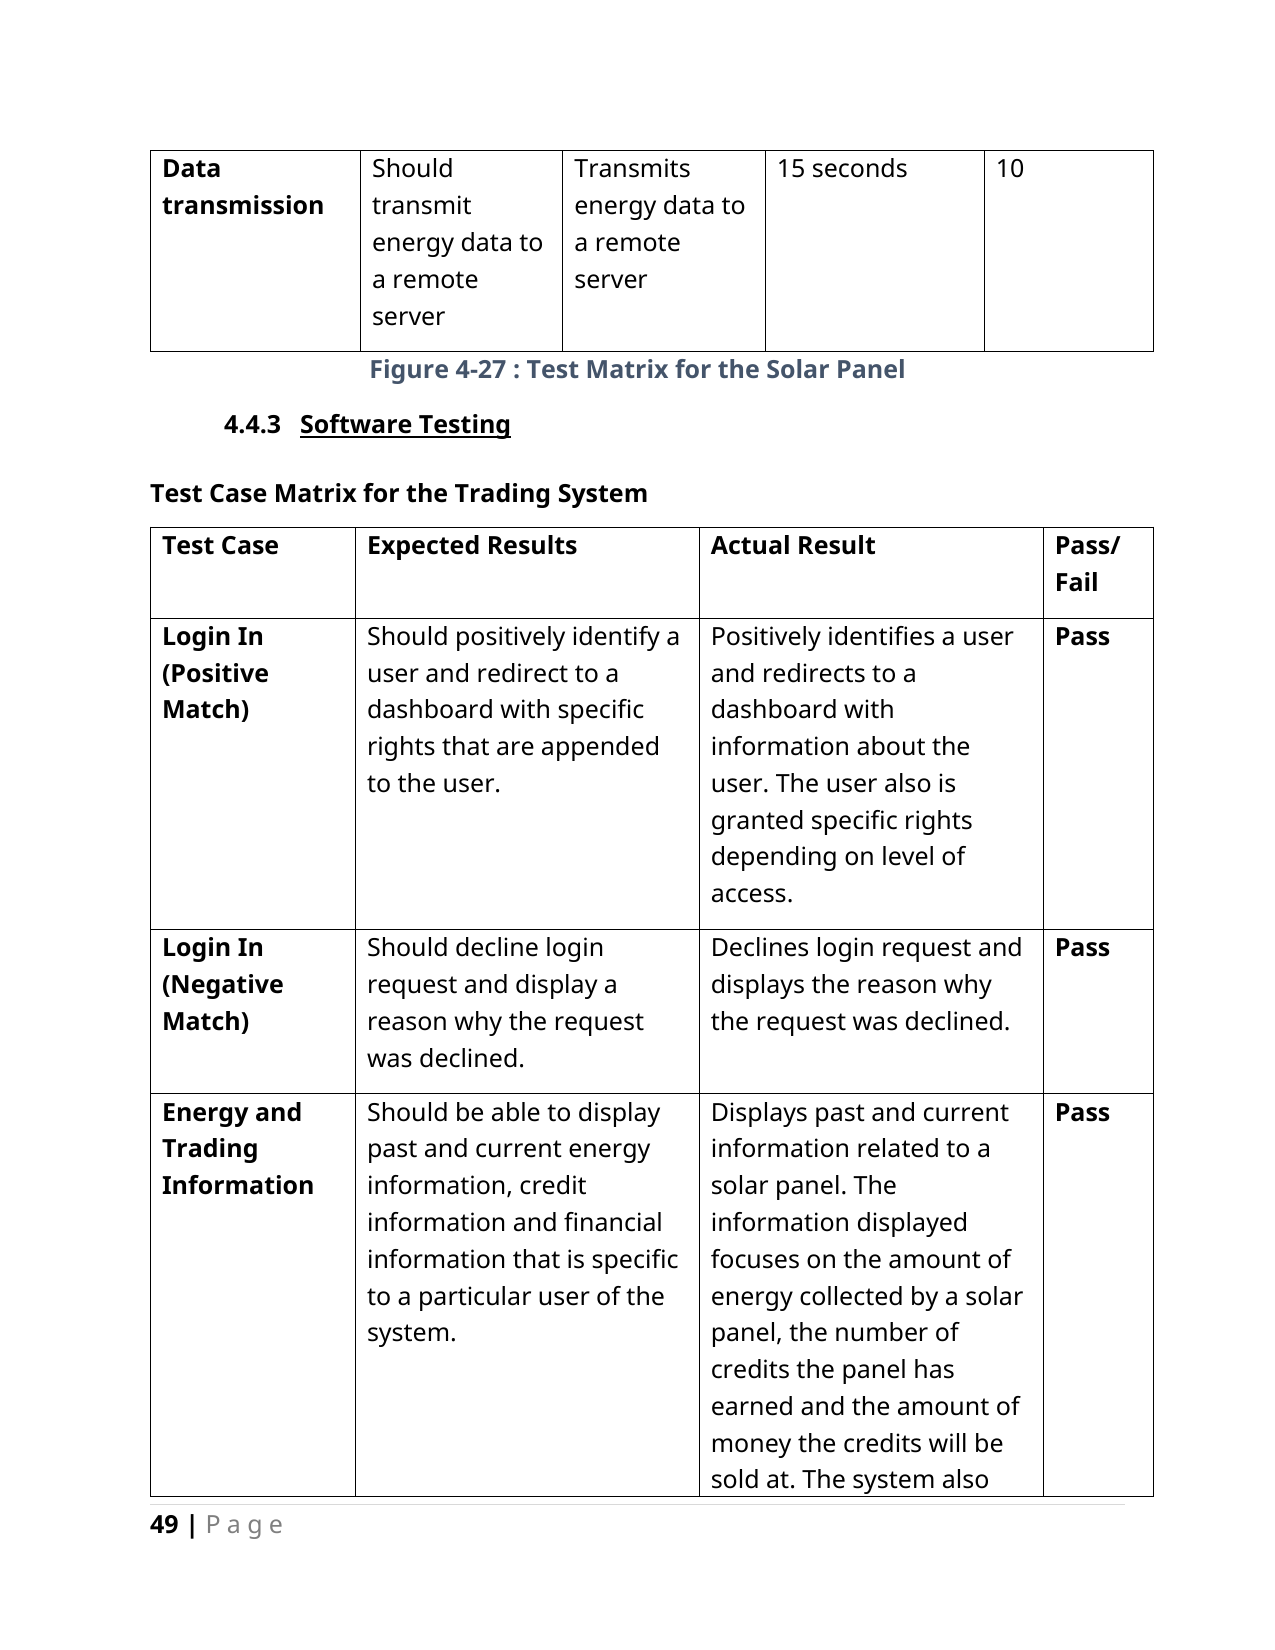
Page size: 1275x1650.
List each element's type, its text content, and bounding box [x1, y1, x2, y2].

table_cell 10 [985, 151, 1153, 351]
table_cell Pass [1044, 930, 1153, 1093]
table_cell Pass [1044, 619, 1153, 929]
table_cell Declines login request and displays the reason why the request was declined. [700, 930, 1043, 1093]
table_cell Transmits energy data to a remote server [563, 151, 765, 351]
table_cell Should transmit energy data to a remote server [361, 151, 562, 351]
table_cell 15 seconds [766, 151, 984, 351]
table_cell Pass [1044, 1094, 1153, 1496]
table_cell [700, 1094, 1043, 1496]
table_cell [356, 1094, 699, 1496]
table_header Actual Result [700, 528, 1043, 617]
table_cell Login In (Positive Match) [151, 619, 355, 929]
table_header Test Case [151, 528, 355, 617]
text Test Case Matrix for the Trading System [150, 475, 1125, 509]
table_cell Positively identifies a user and redirects to a dashboard with information about the user. The user also is granted specific rights depending on level of access. [700, 619, 1043, 929]
table_cell Data transmission [151, 151, 360, 351]
table_header Expected Results [356, 528, 699, 617]
table_cell Should decline login request and display a reason why the request was declined. [356, 930, 699, 1093]
table_header Pass/Fail [1044, 528, 1153, 617]
subtitle Software Testing [224, 407, 1125, 441]
table_cell Login In (Negative Match) [151, 930, 355, 1093]
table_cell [151, 1094, 355, 1496]
table_cell Should positively identify a user and redirect to a dashboard with specific rights that are appended to the user. [356, 619, 699, 929]
